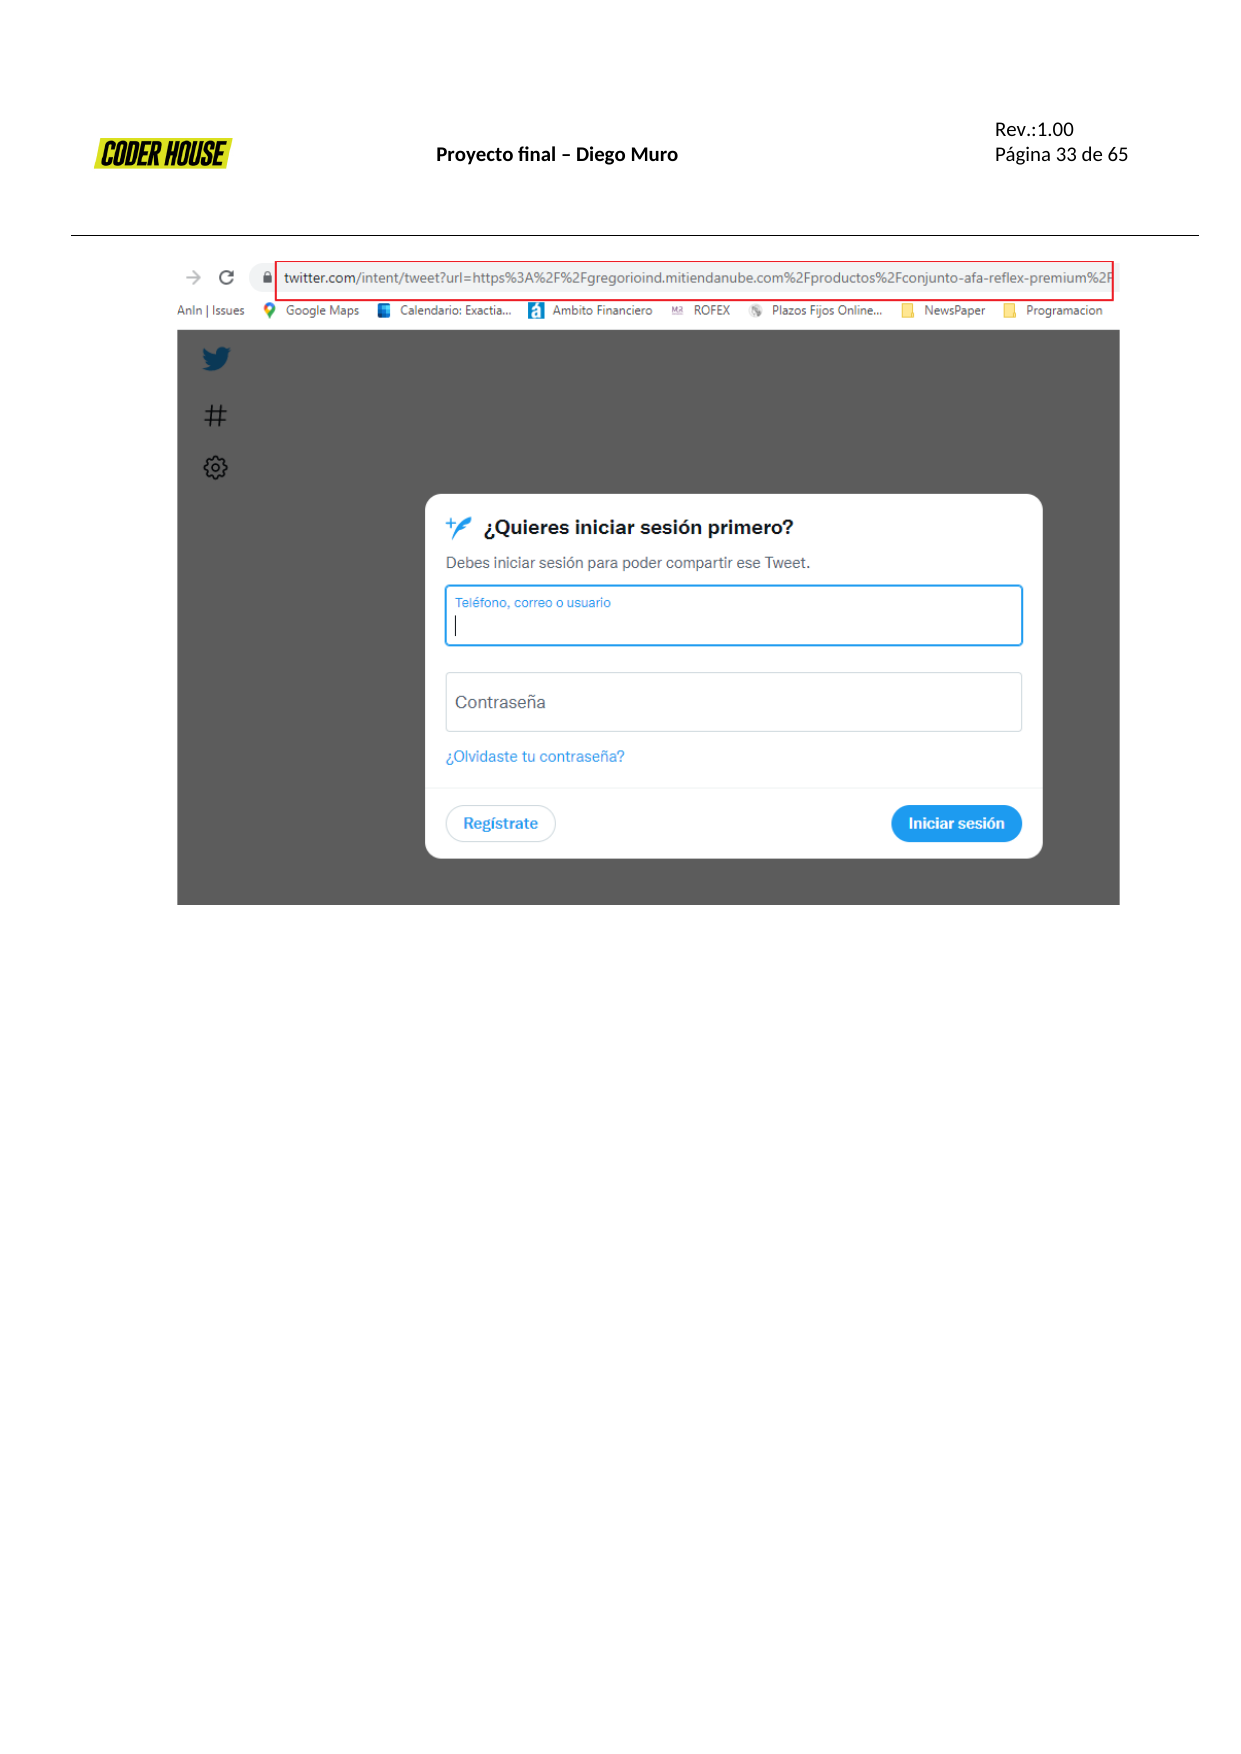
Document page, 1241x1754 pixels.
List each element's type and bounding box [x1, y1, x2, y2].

picture [82, 73, 244, 235]
picture [177, 261, 1120, 905]
